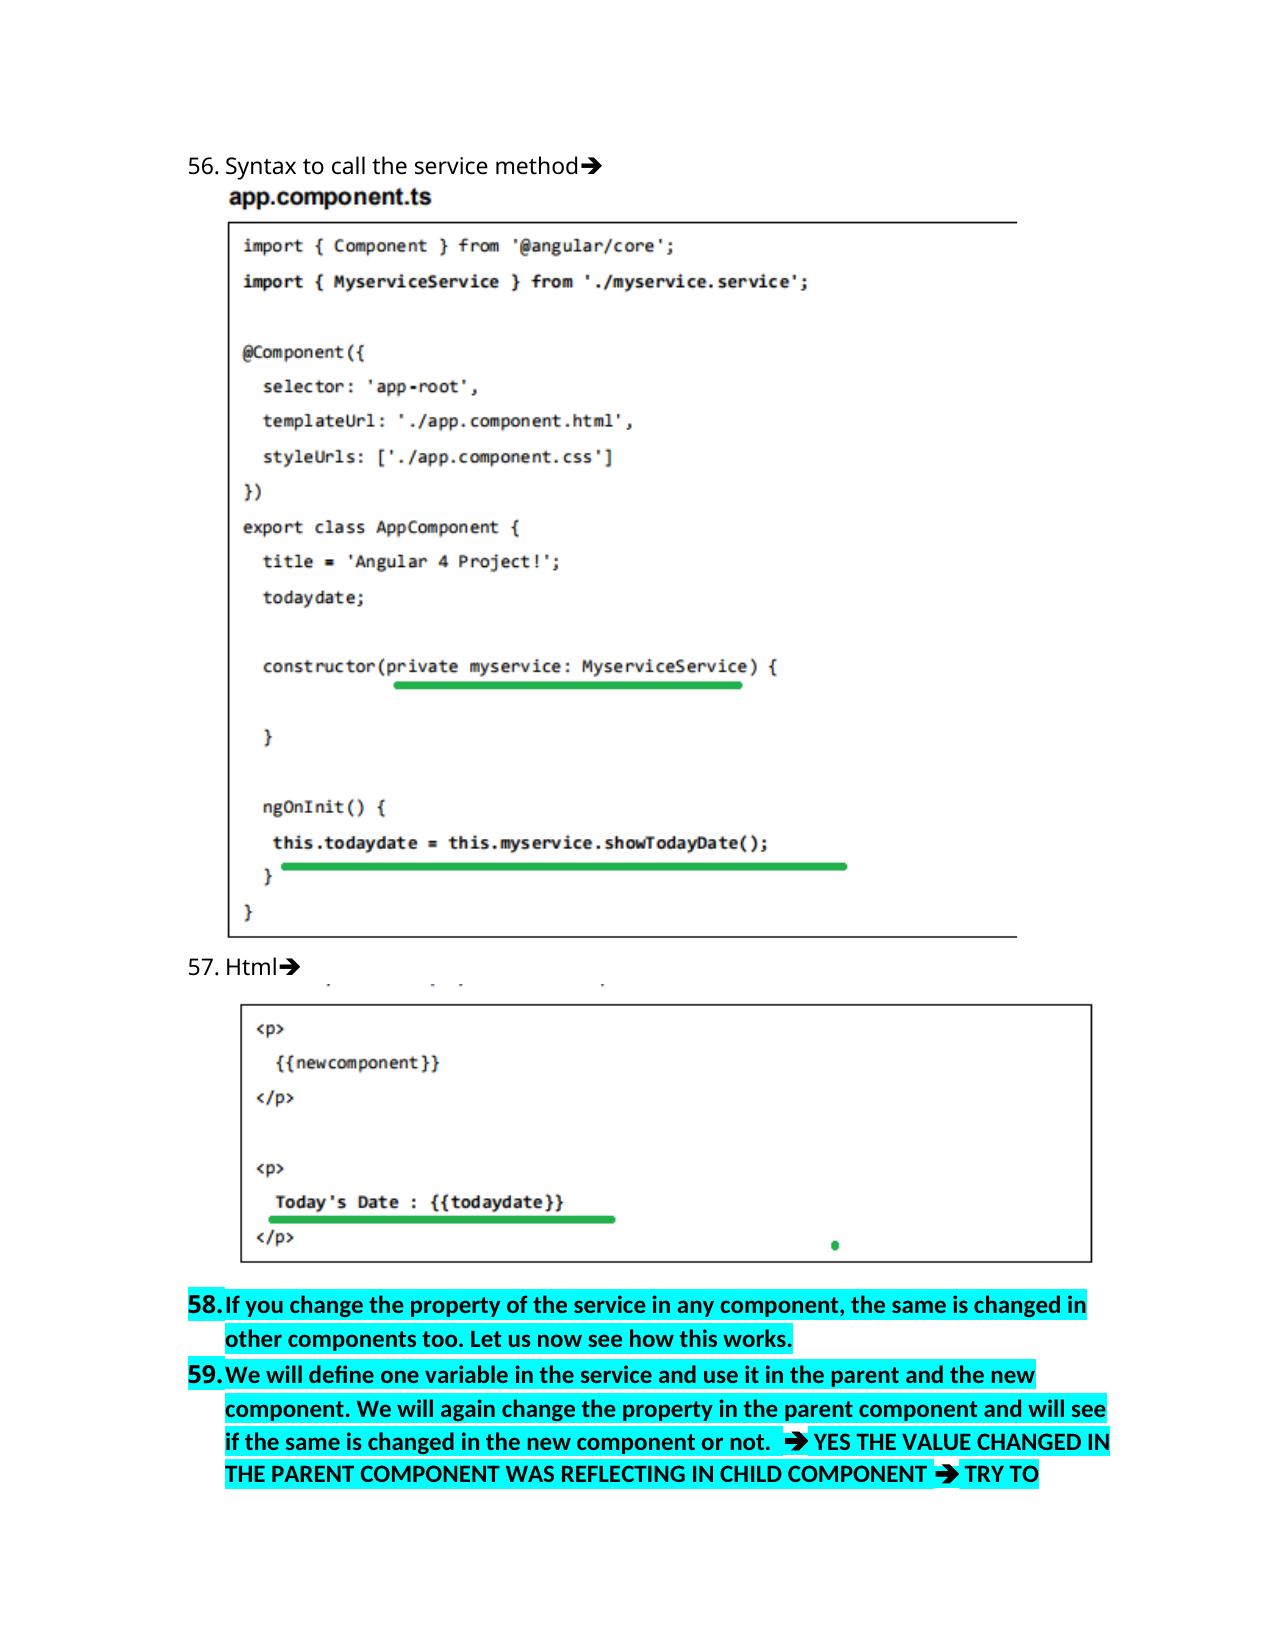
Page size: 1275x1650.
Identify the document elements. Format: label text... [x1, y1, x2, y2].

picture [225, 984, 1130, 1285]
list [187, 1356, 1125, 1489]
list If you change the property of the service in any component, the same is changed in other components too. Let us now see how this works. [187, 1287, 1125, 1354]
picture [225, 183, 1018, 949]
